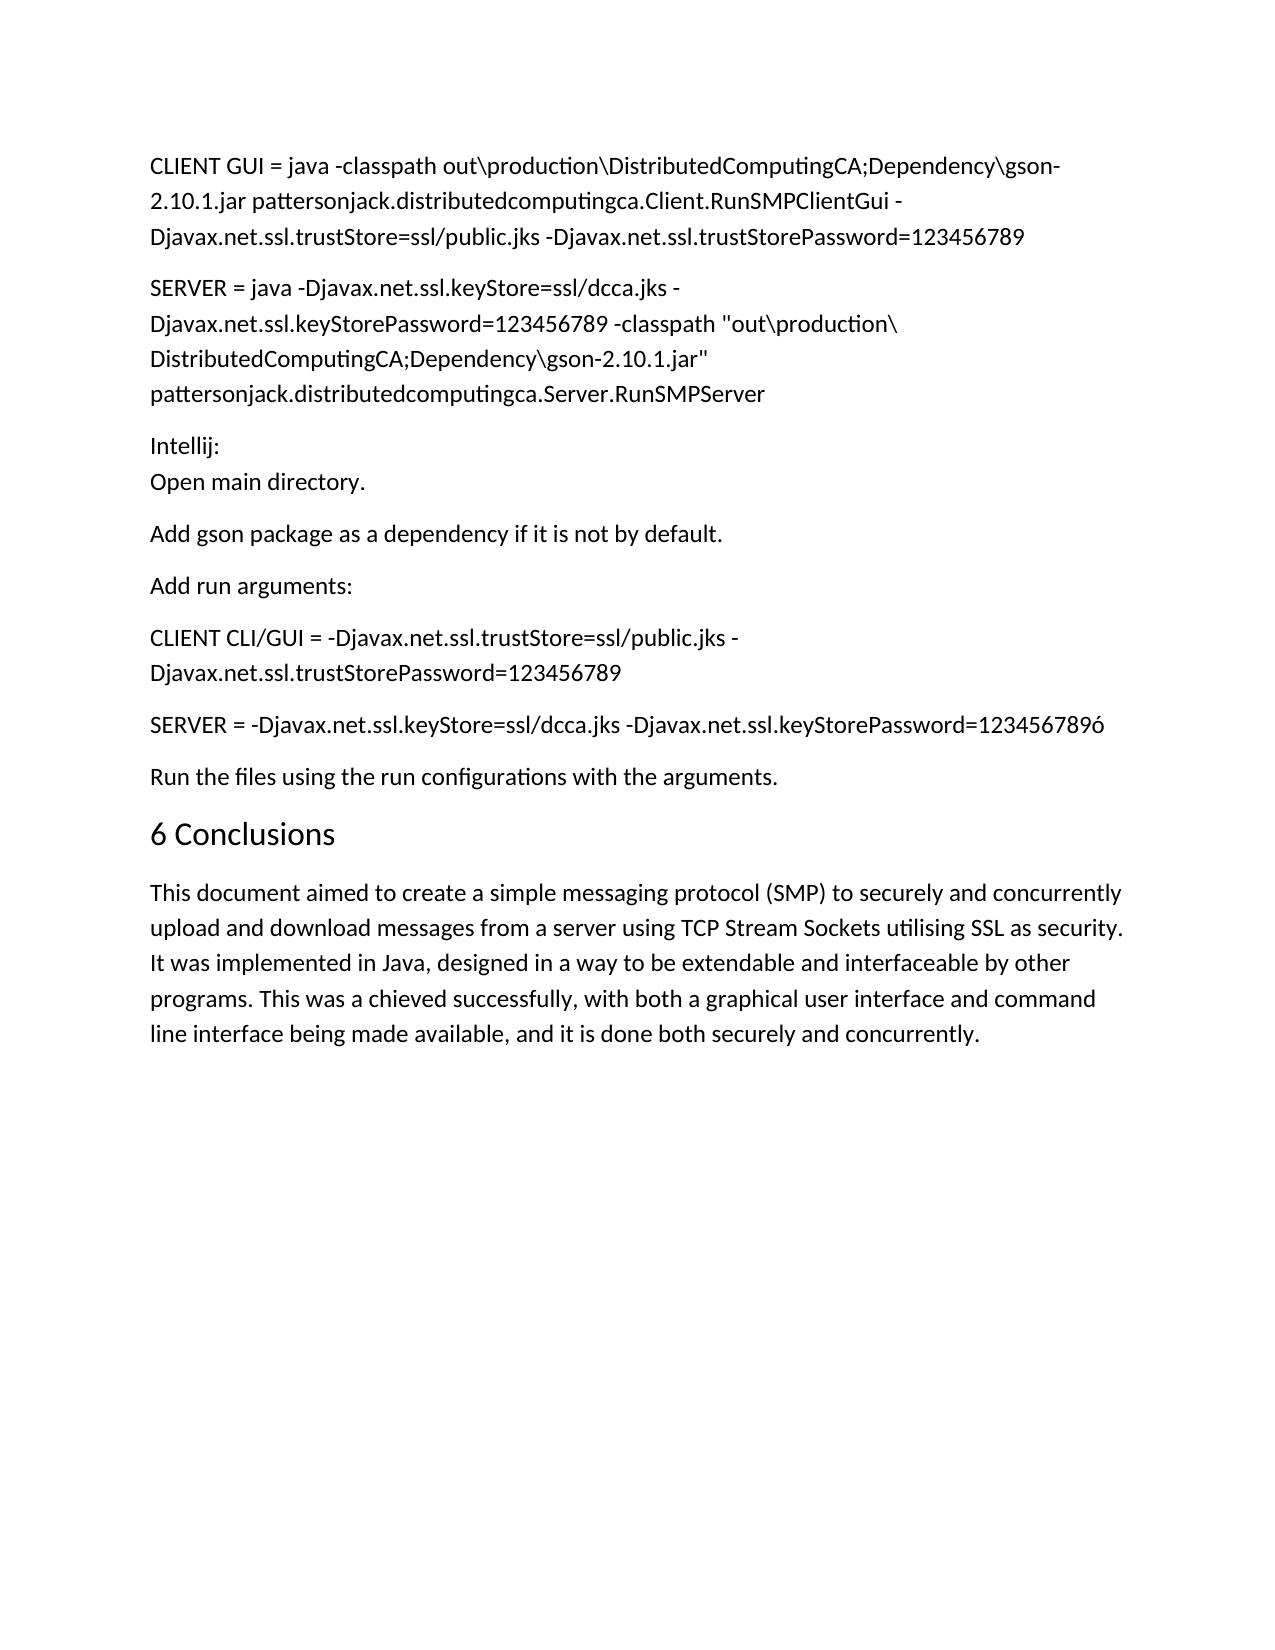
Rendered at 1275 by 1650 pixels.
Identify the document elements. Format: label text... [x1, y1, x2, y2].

text Add gson package as a dependency if it is not by default. [150, 518, 1125, 548]
text Intellij: Open main directory. [150, 431, 1125, 496]
text Add run arguments: [150, 570, 1125, 600]
text CLIENT CLI/GUI = -Djavax.net.ssl.trustStore=ssl/public.jks -Djavax.net.ssl.trustStorePassword=123456789 [150, 622, 1125, 688]
subtitle 6 Conclusions [150, 813, 1125, 854]
text This document aimed to create a simple messaging protocol (SMP) to securely and concurrently upload and download messages from a server using TCP Stream Sockets utilising SSL as security. It was implemented in Java, designed in a way to be extendable and interfaceable by other programs. This was a chieved successfully, with both a graphical user interface and command line interface being made available, and it is done both securely and concurrently. [150, 877, 1125, 1049]
text SERVER = -Djavax.net.ssl.keyStore=ssl/dcca.jks -Djavax.net.ssl.keyStorePassword=123456789ó [150, 709, 1125, 739]
text CLIENT GUI = java -classpath out\production\DistributedComputingCA;Dependency\gson-2.10.1.jar pattersonjack.distributedcomputingca.Client.RunSMPClientGui -Djavax.net.ssl.trustStore=ssl/public.jks -Djavax.net.ssl.trustStorePassword=123456789 [150, 150, 1125, 251]
text SERVER = java -Djavax.net.ssl.keyStore=ssl/dcca.jks -Djavax.net.ssl.keyStorePassword=123456789 -classpath "out\production\DistributedComputingCA;Dependency\gson-2.10.1.jar" pattersonjack.distributedcomputingca.Server.RunSMPServer [150, 273, 1125, 409]
text Run the files using the run configurations with the arguments. [150, 761, 1125, 792]
